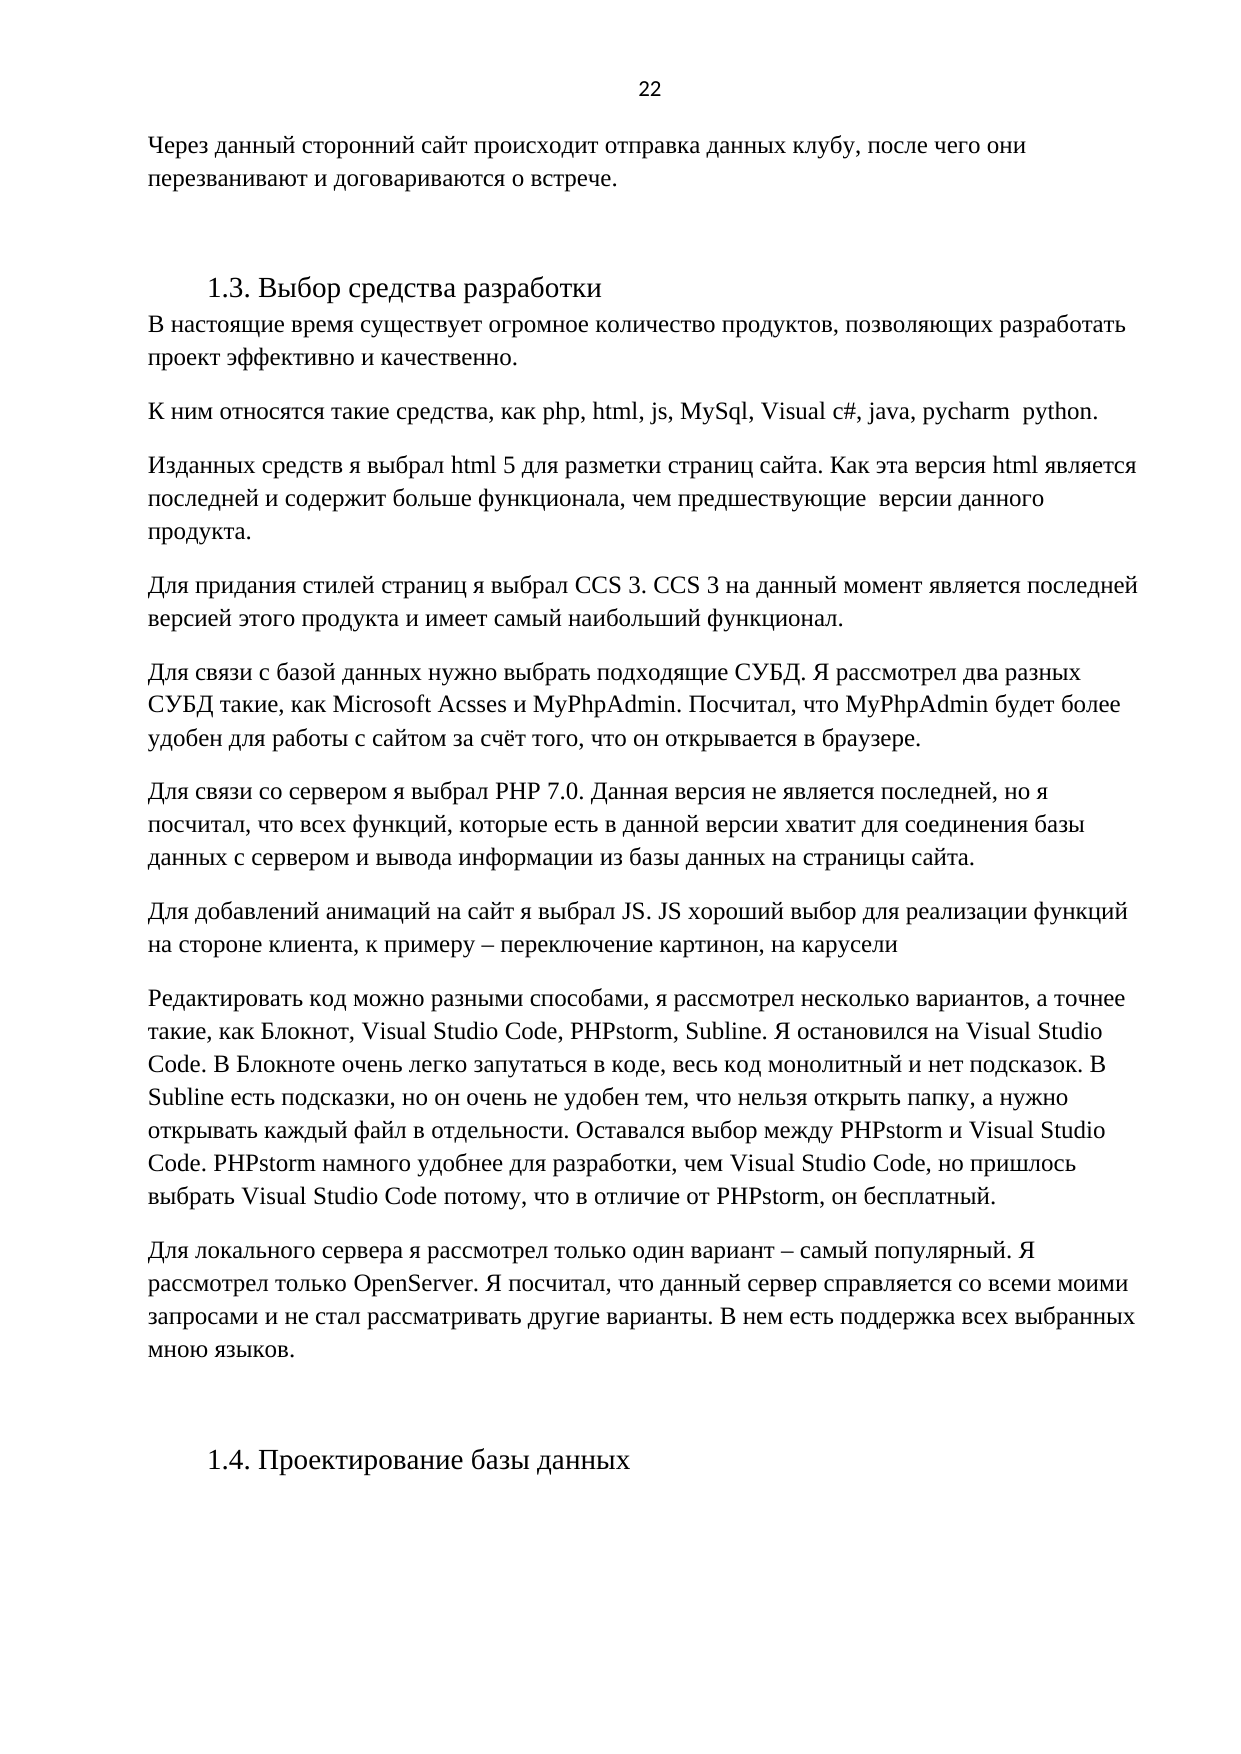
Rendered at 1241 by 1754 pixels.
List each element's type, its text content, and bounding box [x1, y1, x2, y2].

text Для добавлений анимаций на сайт я выбрал JS. JS хороший выбор для реализации функций на стороне клиента, к примеру – переключение картинон, на карусели [148, 896, 1152, 958]
text Для локального сервера я рассмотрел только один вариант – самый популярный. Я рассмотрел только OpenServer. Я посчитал, что данный сервер справляется со всеми моими запросами и не стал рассматривать другие варианты. В нем есть поддержка всех выбранных мною языков. [148, 1235, 1152, 1363]
text Редактировать код можно разными способами, я рассмотрел несколько вариантов, а точнее такие, как Блокнот, Visual Studio Code, PHPstorm, Subline. Я остановился на Visual Studio Code. В Блокноте очень легко запутаться в коде, весь код монолитный и нет подсказок. В Subline есть подсказки, но он очень не удобен тем, что нельзя открыть папку, а нужно открывать каждый файл в отдельности. Оставался выбор между PHPstorm и Visual Studio Code. PHPstorm намного удобнее для разработки, чем Visual Studio Code, но пришлось выбрать Visual Studio Code потому, что в отличие от PHPstorm, он бесплатный. [148, 983, 1152, 1210]
text Для связи со сервером я выбрал PHP 7.0. Данная версия не является последней, но я посчитал, что всех функций, которые есть в данной версии хватит для соединения базы данных с сервером и вывода информации из базы данных на страницы сайта. [148, 776, 1152, 871]
text Через данный сторонний сайт происходит отправка данных клубу, после чего они перезванивают и договариваются о встрече. [148, 130, 1152, 192]
text Для придания стилей страниц я выбрал CCS 3. CCS 3 на данный момент является последней версией этого продукта и имеет самый наибольший функционал. [148, 570, 1152, 631]
text В настоящие время существует огромное количество продуктов, позволяющих разработать проект эффективно и качественно. [148, 309, 1152, 371]
subtitle 1.3. Выбор средства разработки [207, 271, 1152, 304]
text Для связи с базой данных нужно выбрать подходящие СУБД. Я рассмотрел два разных СУБД такие, как Microsoft Acsses и MyPhpAdmin. Посчитал, что MyPhpAdmin будет более удобен для работы с сайтом за счёт того, что он открывается в браузере. [148, 657, 1152, 751]
text 1.4. Проектирование базы данных [148, 1442, 1152, 1476]
text К ним относятся такие средства, как php, html, js, MySql, Visual c#, java, pycharm python. [148, 396, 1152, 425]
text Изданных средств я выбрал html 5 для разметки страниц сайта. Как эта версия html является последней и содержит больше функционала, чем предшествующие версии данного продукта. [148, 450, 1152, 544]
